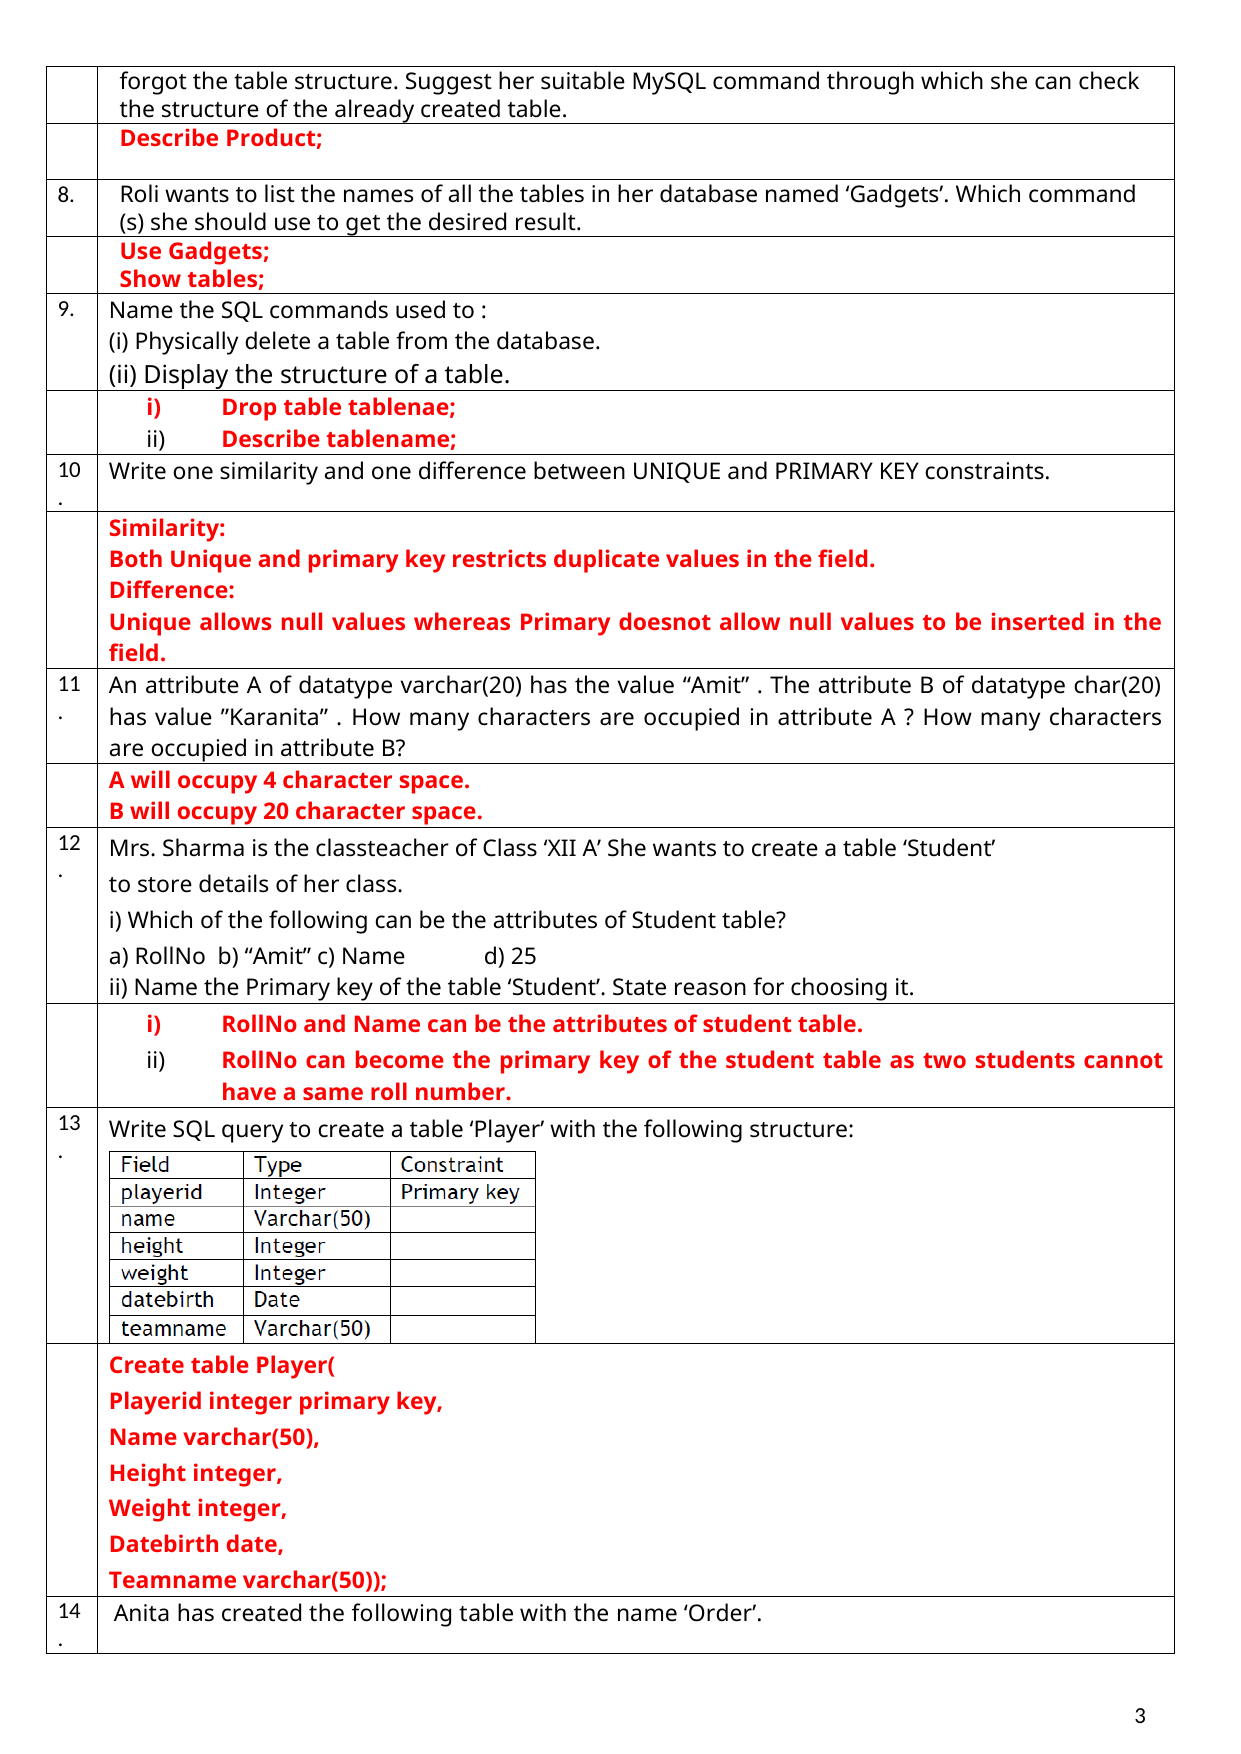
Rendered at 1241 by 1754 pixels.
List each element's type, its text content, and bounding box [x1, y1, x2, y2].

table_cell Write SQL query to create a table ‘Player’ with the following structure: [98, 1108, 1174, 1343]
table_cell An attribute A of datatype varchar(20) has the value “Amit” . The attribute B of datatype char(20) has value ”Karanita” . How many characters are occupied in attribute A ? How many characters are occupied in attribute B? [98, 669, 1174, 763]
table_cell Mrs. Sharma is the classteacher of Class ‘XII A’ She wants to create a table ‘Student’ to store details of her class. i) Which of the following can be the attributes of Student table? a) RollNo b) “Amit” c) Name d) 25 ii) Name the Primary key of the table ‘Student’. State reason for choosing it. [98, 828, 1174, 1003]
table_cell 8. [47, 180, 97, 236]
table_cell Roli wants to list the names of all the tables in her database named ‘Gadgets’. Which command (s) she should use to get the desired result. [98, 180, 1174, 236]
table_cell [47, 391, 97, 454]
table_cell A will occupy 4 character space. B will occupy 20 character space. [98, 764, 1174, 827]
table_cell Use Gadgets; Show tables; [98, 237, 1174, 293]
table_cell Drop table tablenae; Describe tablename; [98, 391, 1174, 454]
table_cell Create table Player( Playerid integer primary key, Name varchar(50), Height integer, Weight integer, Datebirth date, Teamname varchar(50)); [98, 1344, 1174, 1596]
table_cell [47, 237, 97, 293]
table_cell 13. [47, 1108, 97, 1343]
table_cell [47, 1344, 97, 1596]
table_cell Name the SQL commands used to : (i) Physically delete a table from the database. (ii) Display the structure of a table. [98, 294, 1174, 390]
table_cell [98, 67, 1174, 123]
table_cell [47, 512, 97, 668]
table_cell Write one similarity and one difference between UNIQUE and PRIMARY KEY constraints. [98, 455, 1174, 511]
table_cell 12. [47, 828, 97, 1003]
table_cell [98, 1597, 1174, 1653]
table_cell Similarity: Both Unique and primary key restricts duplicate values in the field. Difference: Unique allows null values whereas Primary doesnot allow null values to be inserted in the field. [98, 512, 1174, 668]
table_cell 10. [47, 455, 97, 511]
table_cell 14. [47, 1597, 97, 1653]
table_cell 7. [47, 67, 97, 123]
table_cell [47, 764, 97, 827]
table_cell 9. [47, 294, 97, 390]
table_cell [47, 1004, 97, 1107]
table_cell 11. [47, 669, 97, 763]
table_cell [47, 124, 97, 179]
table_cell RollNo and Name can be the attributes of student table. RollNo can become the primary key of the student table as two students cannot have a same roll number. [98, 1004, 1174, 1107]
table_cell Describe Product; [98, 124, 1174, 179]
